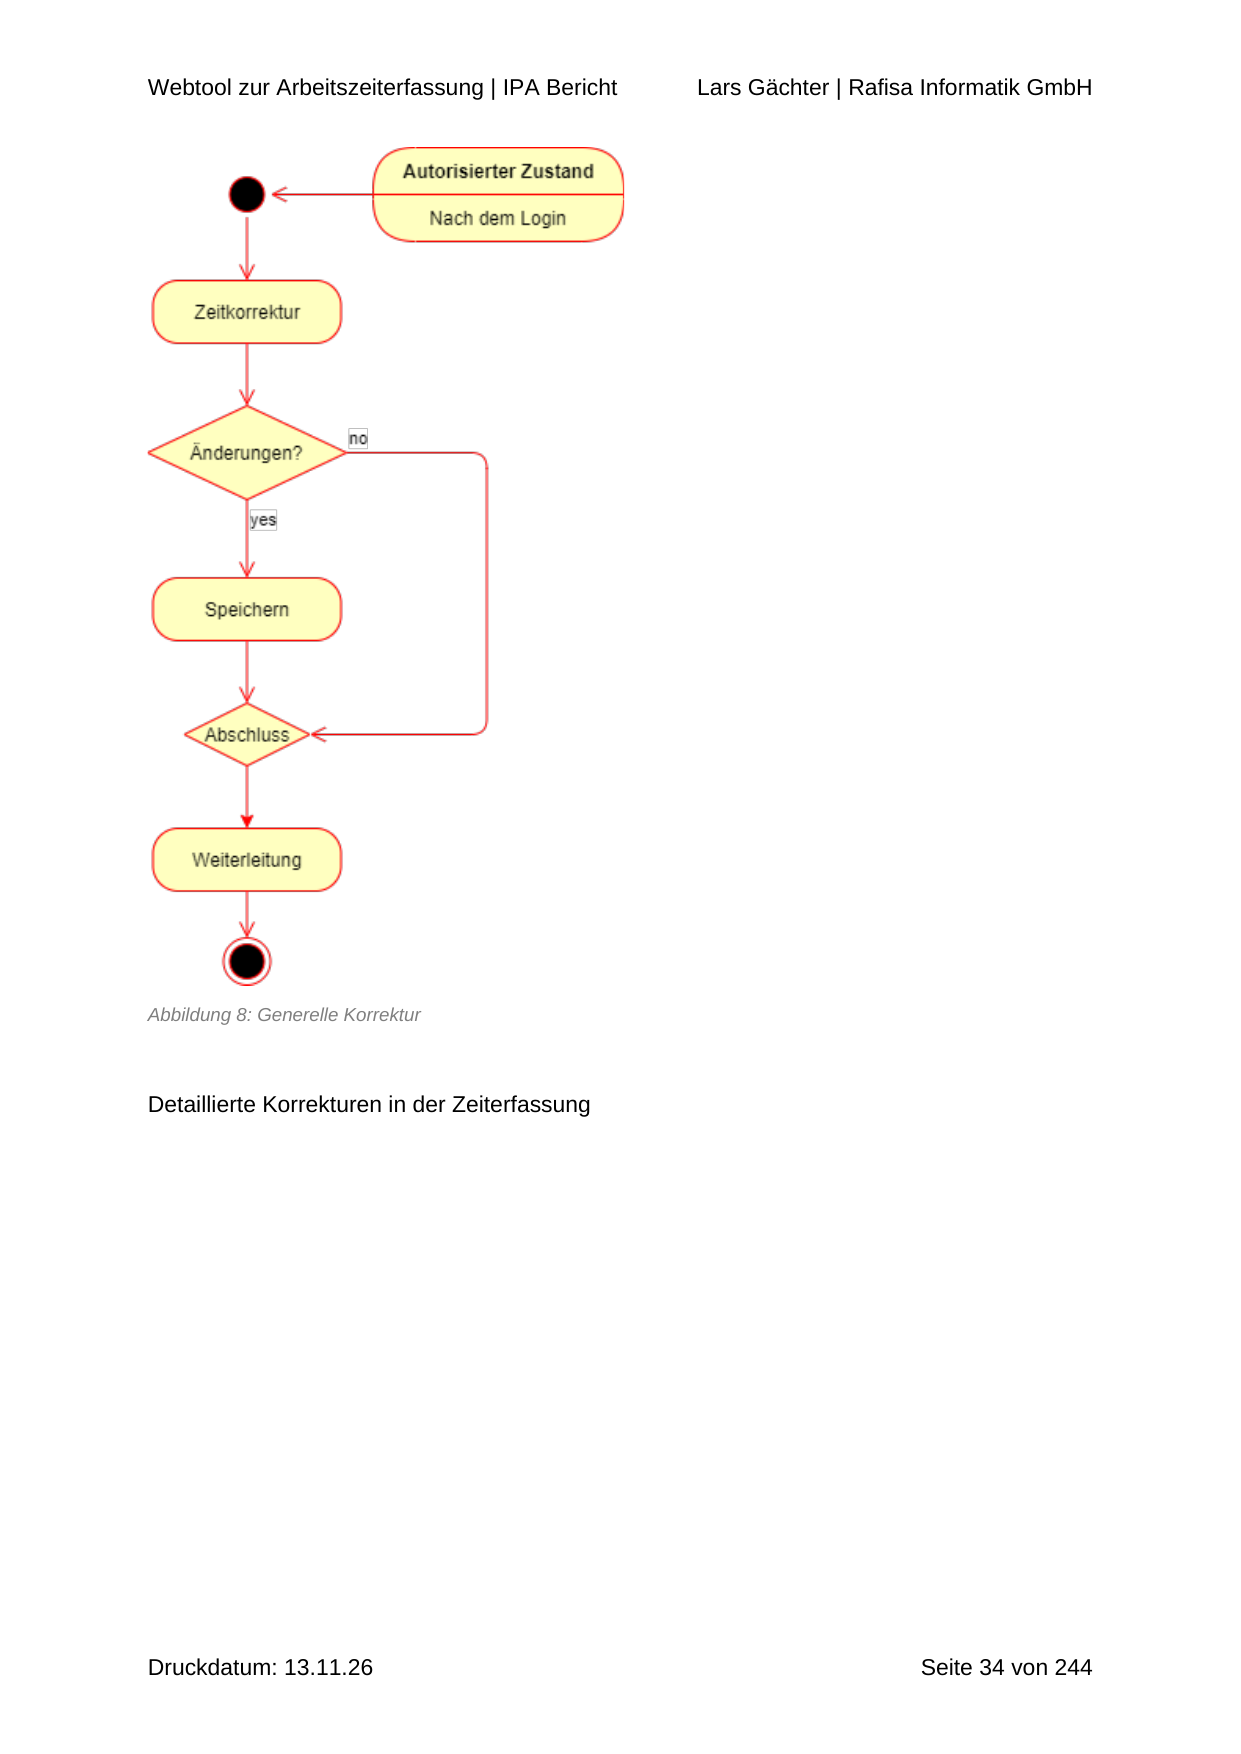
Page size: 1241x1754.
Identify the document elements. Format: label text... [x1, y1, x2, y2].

picture [147, 147, 625, 986]
text Detaillierte Korrekturen in der Zeiterfassung [148, 1091, 1093, 1118]
